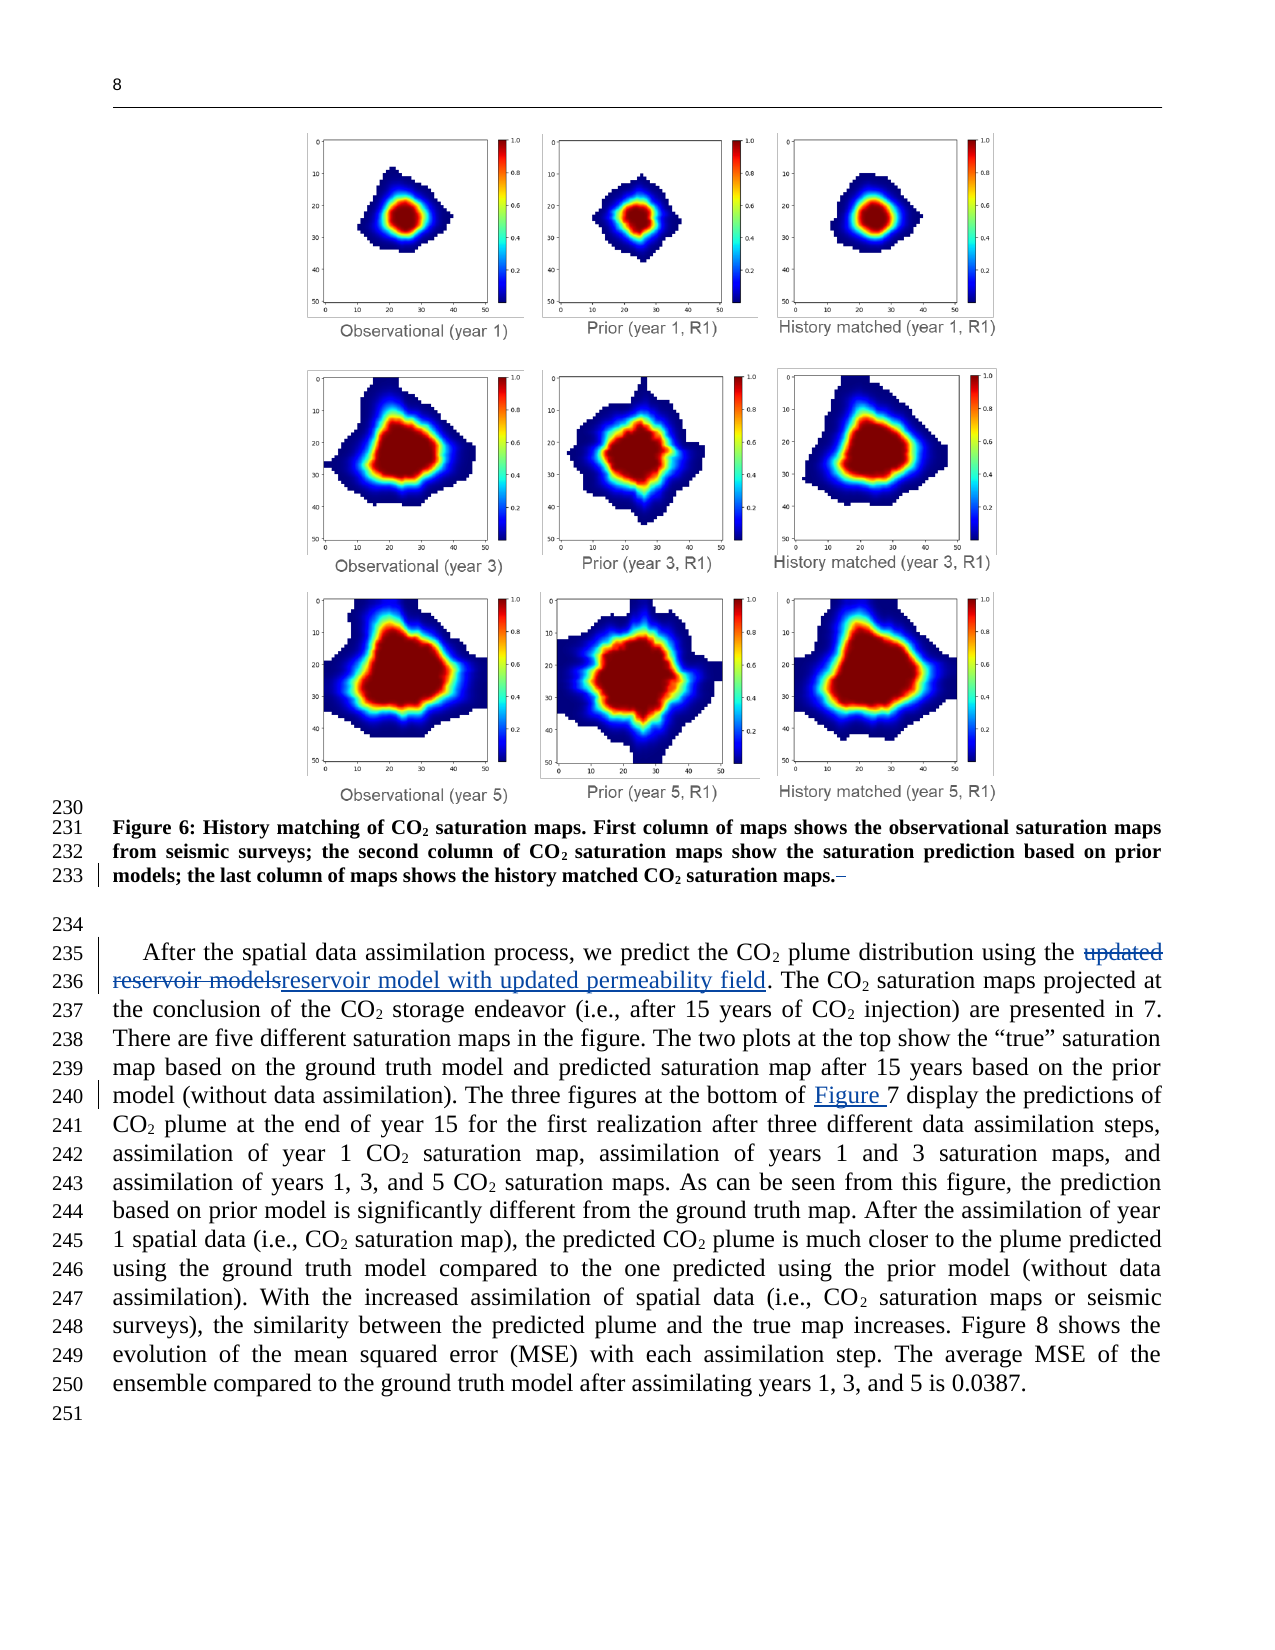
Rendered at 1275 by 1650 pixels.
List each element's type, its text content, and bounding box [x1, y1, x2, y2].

text Figure 6: History matching of CO2 saturation maps. First column of maps shows the observational saturation maps from seismic surveys; the second column of CO2 saturation maps show the saturation prediction based on prior models; the last column of maps shows the history matched CO2 saturation maps. [112, 815, 1162, 887]
text After the spatial data assimilation process, we predict the CO2 plume distribution using the . The CO2 saturation maps projected at the conclusion of the CO2 storage endeavor (i.e., after 15 years of CO2 injection) are presented in 7. There are five different saturation maps in the figure. The two plots at the top show the “true” saturation map based on the ground truth model and predicted saturation map after 15 years based on the prior model (without data assimilation). The three figures at the bottom of 7 display the predictions of CO2 plume at the end of year 15 for the first realization after three different data assimilation steps, assimilation of year 1 CO2 saturation map, assimilation of years 1 and 3 saturation maps, and assimilation of years 1, 3, and 5 CO2 saturation maps. As can be seen from this figure, the prediction based on prior model is significantly different from the ground truth map. After the assimilation of year 1 spatial data (i.e., CO2 saturation map), the predicted CO2 plume is much closer to the plume predicted using the ground truth model compared to the one predicted using the prior model (without data assimilation). With the increased assimilation of spatial data (i.e., CO2 saturation maps or seismic surveys), the similarity between the predicted plume and the true map increases. Figure 8 shows the evolution of the mean squared error (MSE) with each assimilation step. The average MSE of the ensemble compared to the ground truth model after assimilating years 1, 3, and 5 is 0.0387. [112, 937, 1162, 1397]
picture [268, 133, 1037, 815]
